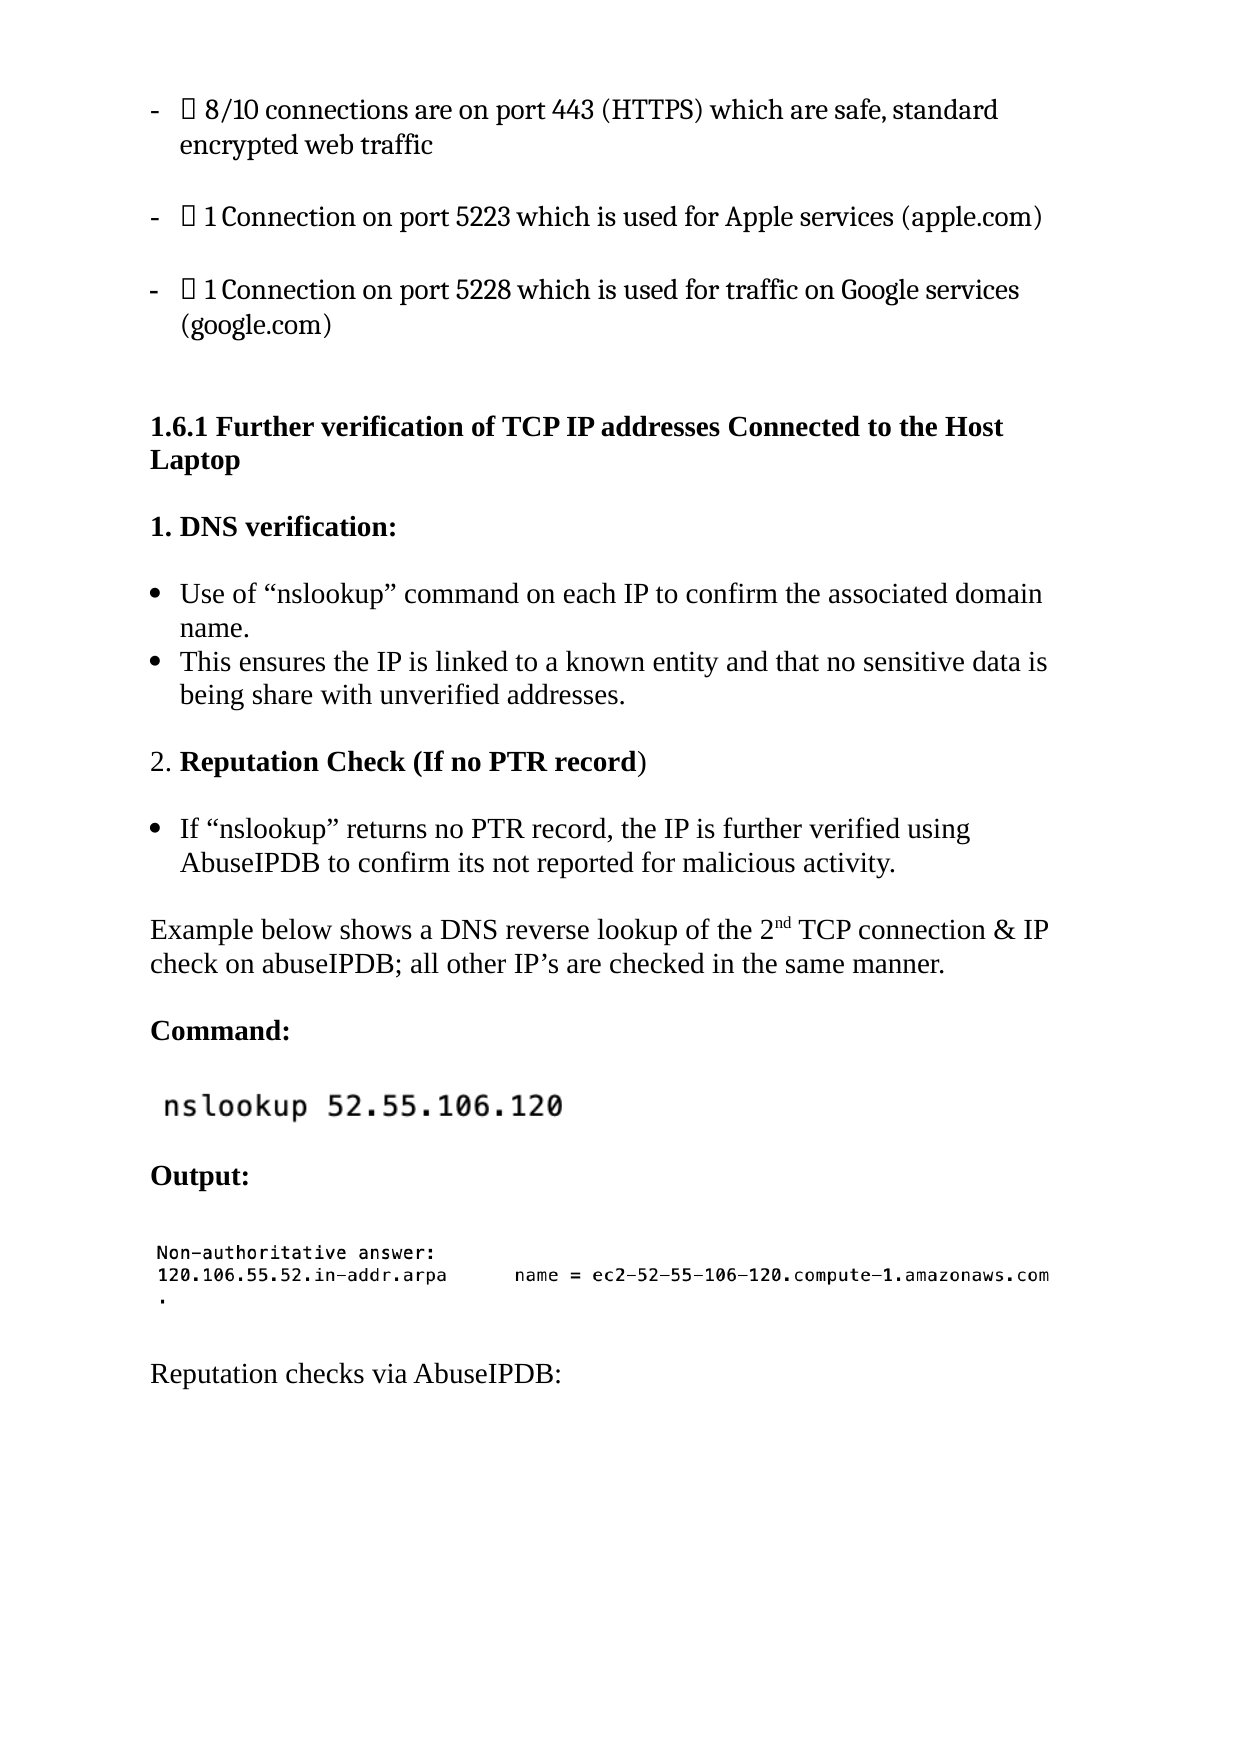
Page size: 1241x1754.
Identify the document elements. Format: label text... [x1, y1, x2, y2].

text Example below shows a DNS reverse lookup of the 2nd TCP connection & IP check on abuseIPDB; all other IP’s are checked in the same manner. [150, 912, 1090, 979]
picture [150, 1225, 1055, 1323]
list ✅ 1 Connection on port 5228 which is used for traffic on Google services (google.com) [149, 269, 1090, 342]
list ✅ 1 Connection on port 5223 which is used for Apple services (apple.com) [150, 195, 1090, 235]
text Reputation checks via AbuseIPDB: [150, 1356, 1090, 1389]
list If “nslookup” returns no PTR record, the IP is further verified using AbuseIPDB to confirm its not reported for malicious activity. [150, 812, 1090, 879]
list Use of “nslookup” command on each IP to confirm the associated domain name. [150, 577, 1090, 644]
list ✅ 8/10 connections are on port 443 (HTTPS) which are safe, standard encrypted web traffic [150, 89, 1090, 162]
text Output: [150, 1158, 1090, 1192]
picture [150, 1080, 604, 1125]
text Command: [150, 1013, 1090, 1047]
list This ensures the IP is linked to a known entity and that no sensitive data is being share with unverified addresses. [150, 644, 1090, 711]
list DNS verification: [150, 509, 1090, 543]
list Reputation Check (If no PTR record) [150, 744, 1090, 778]
text 1.6.1 Further verification of TCP IP addresses Connected to the Host Laptop [150, 409, 1090, 476]
